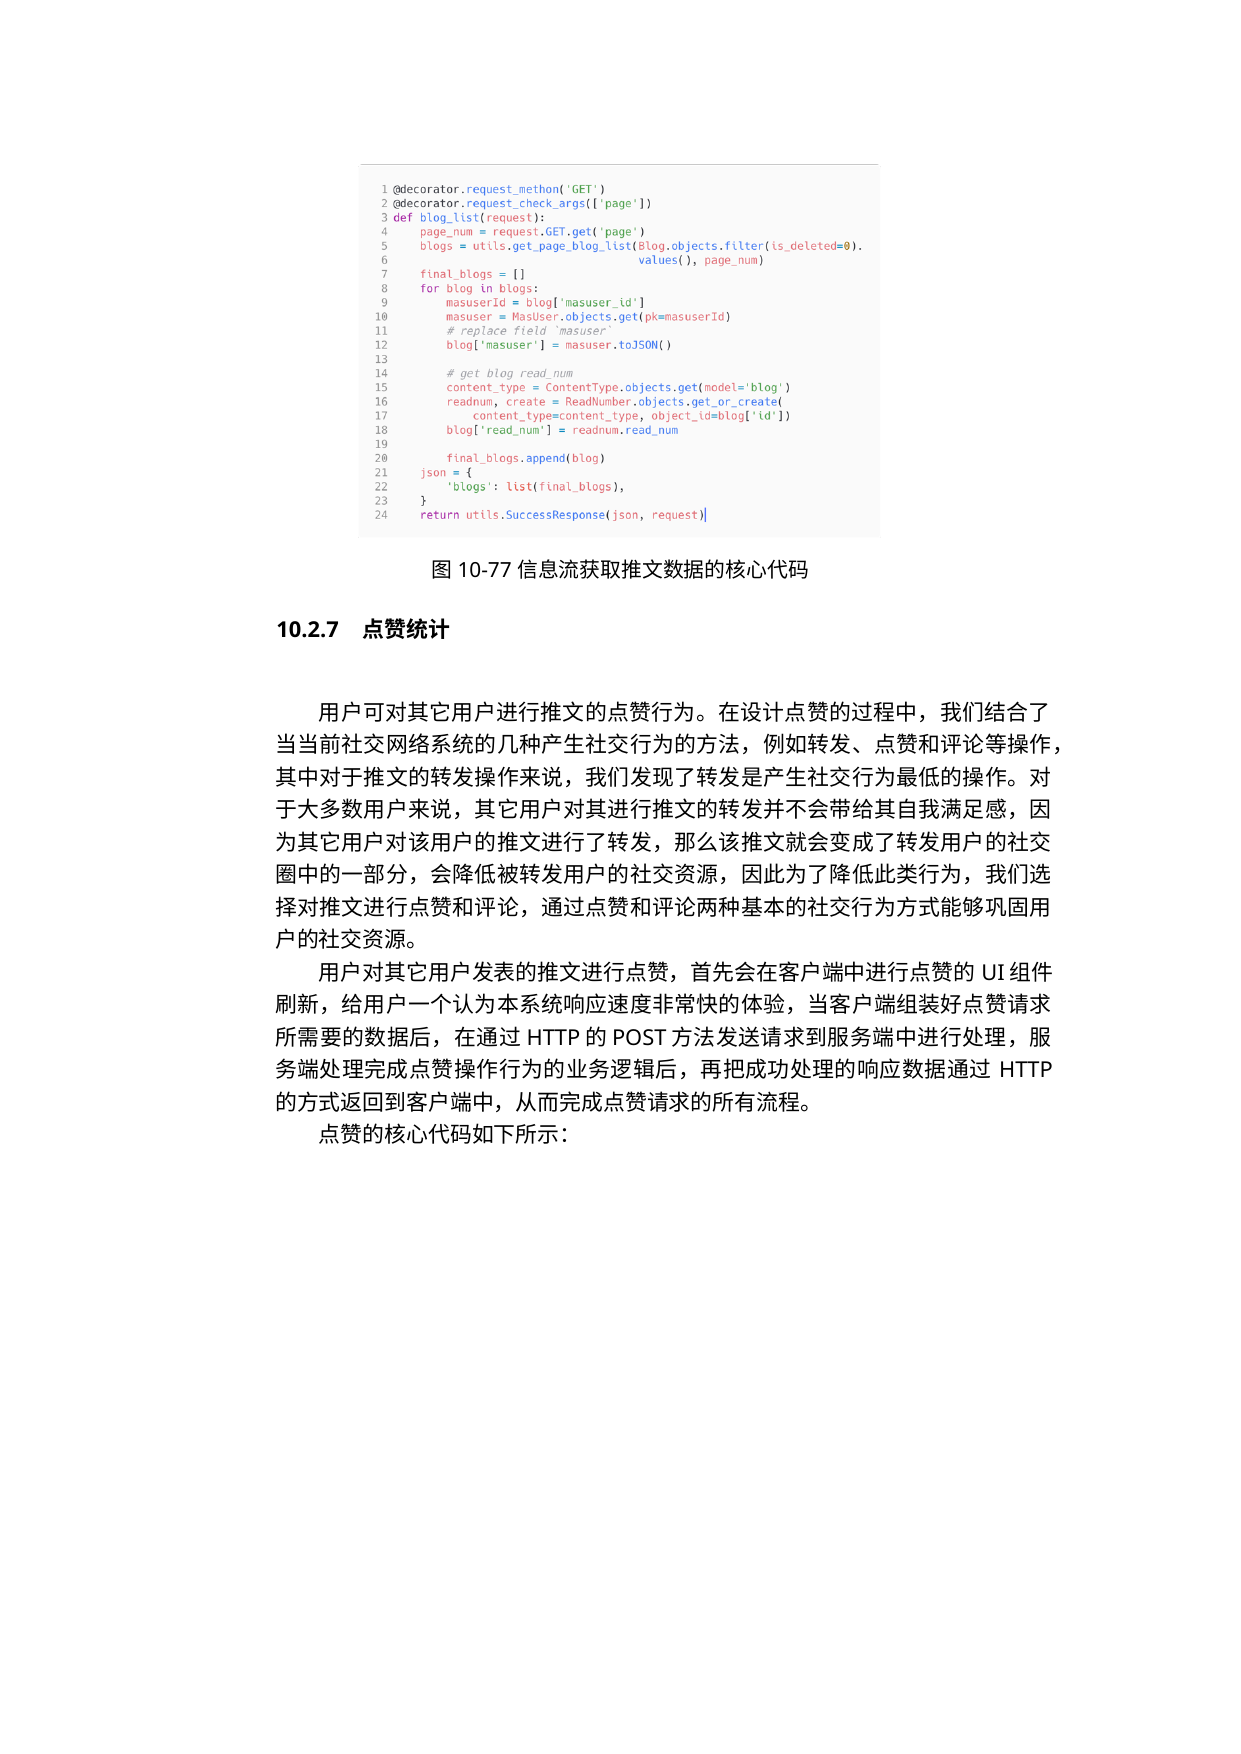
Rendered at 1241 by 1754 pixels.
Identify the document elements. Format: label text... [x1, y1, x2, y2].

picture [353, 162, 887, 543]
text 用户对其它用户发表的推文进行点赞，首先会在客户端中进行点赞的UI组件刷新，给用户一个认为本系统响应速度非常快的体验，当客户端组装好点赞请求所需要的数据后，在通过HTTP的POST方法发送请求到服务端中进行处理，服务端处理完成点赞操作行为的业务逻辑后，再把成功处理的响应数据通过HTTP的方式返回到客户端中，从而完成点赞请求的所有流程。 [275, 954, 1053, 1117]
text 点赞的核心代码如下所示： [275, 1117, 1053, 1149]
subtitle 点赞统计 [276, 612, 1053, 644]
text 用户可对其它用户进行推文的点赞行为。在设计点赞的过程中，我们结合了当当前社交网络系统的几种产生社交行为的方法，例如转发、点赞和评论等操作，其中对于推文的转发操作来说，我们发现了转发是产生社交行为最低的操作。对于大多数用户来说，其它用户对其进行推文的转发并不会带给其自我满足感，因为其它用户对该用户的推文进行了转发，那么该推文就会变成了转发用户的社交圈中的一部分，会降低被转发用户的社交资源，因此为了降低此类行为，我们选择对推文进行点赞和评论，通过点赞和评论两种基本的社交行为方式能够巩固用户的社交资源。 [275, 694, 1053, 954]
